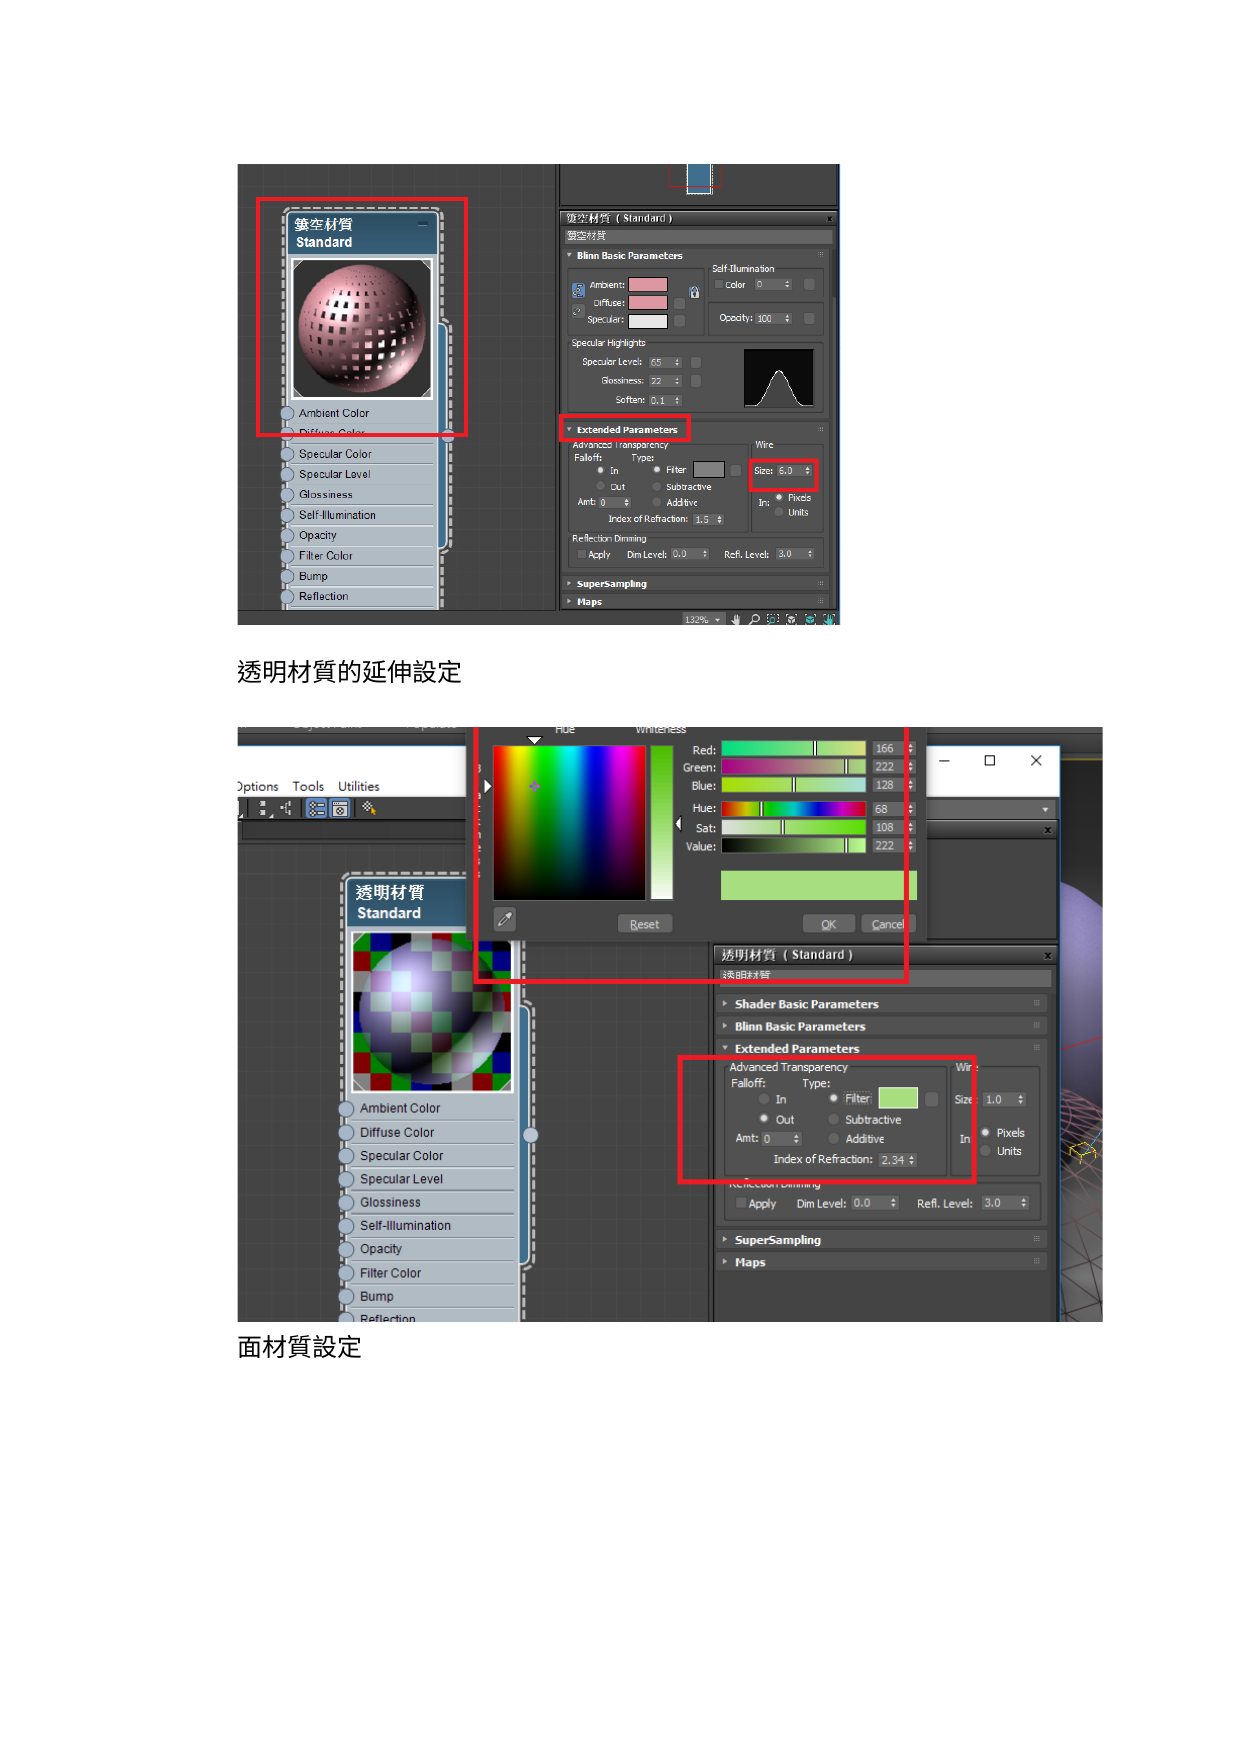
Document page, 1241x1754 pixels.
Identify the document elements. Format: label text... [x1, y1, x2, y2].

picture [237, 164, 841, 625]
list 透明材質的延伸設定 [237, 652, 1053, 689]
list 面材質設定 [237, 1327, 1053, 1364]
picture [237, 727, 1103, 1322]
